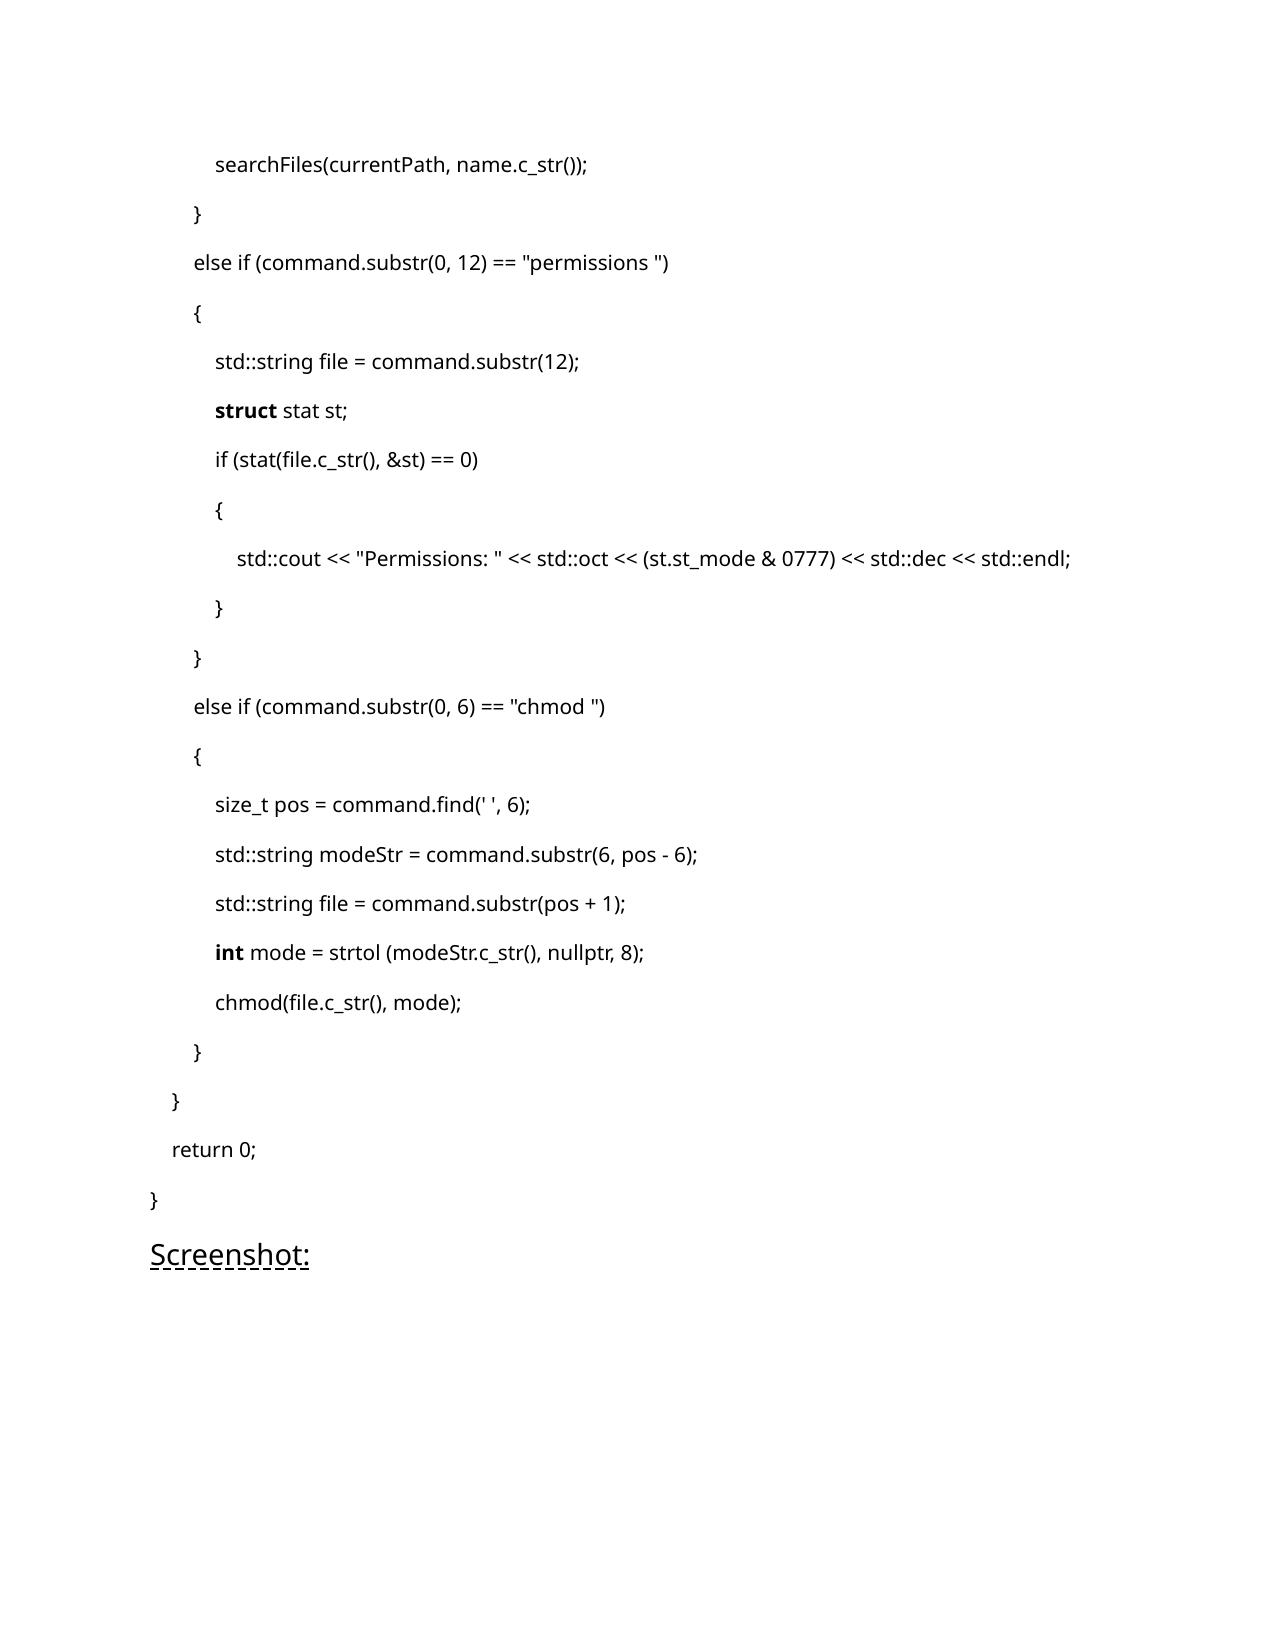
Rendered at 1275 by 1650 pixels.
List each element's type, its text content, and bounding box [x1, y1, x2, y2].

text struct stat st; [150, 396, 1125, 425]
text } [150, 199, 1125, 228]
text } [150, 643, 1125, 671]
text Screenshot: [150, 1234, 1125, 1309]
text { [150, 495, 1125, 523]
text size_t pos = command.find(' ', 6); [150, 791, 1125, 819]
text std::string file = command.substr(12); [150, 347, 1125, 376]
text else if (command.substr(0, 6) == "chmod ") [150, 692, 1125, 720]
text return 0; [150, 1135, 1125, 1164]
text { [150, 298, 1125, 326]
text { [150, 741, 1125, 770]
text std::cout << "Permissions: " << std::oct << (st.st_mode & 0777) << std::dec << std::endl; [150, 544, 1125, 573]
text else if (command.substr(0, 12) == "permissions ") [150, 248, 1125, 277]
text } [150, 1037, 1125, 1065]
text } [150, 1086, 1125, 1114]
text std::string file = command.substr(pos + 1); [150, 889, 1125, 917]
text int mode = strtol (modeStr.c_str(), nullptr, 8); [150, 938, 1125, 967]
text std::string modeStr = command.substr(6, pos - 6); [150, 840, 1125, 868]
text if (stat(file.c_str(), &st) == 0) [150, 446, 1125, 474]
text searchFiles(currentPath, name.c_str()); [150, 150, 1125, 178]
text } [150, 593, 1125, 622]
text } [150, 1185, 1125, 1213]
text chmod(file.c_str(), mode); [150, 988, 1125, 1016]
